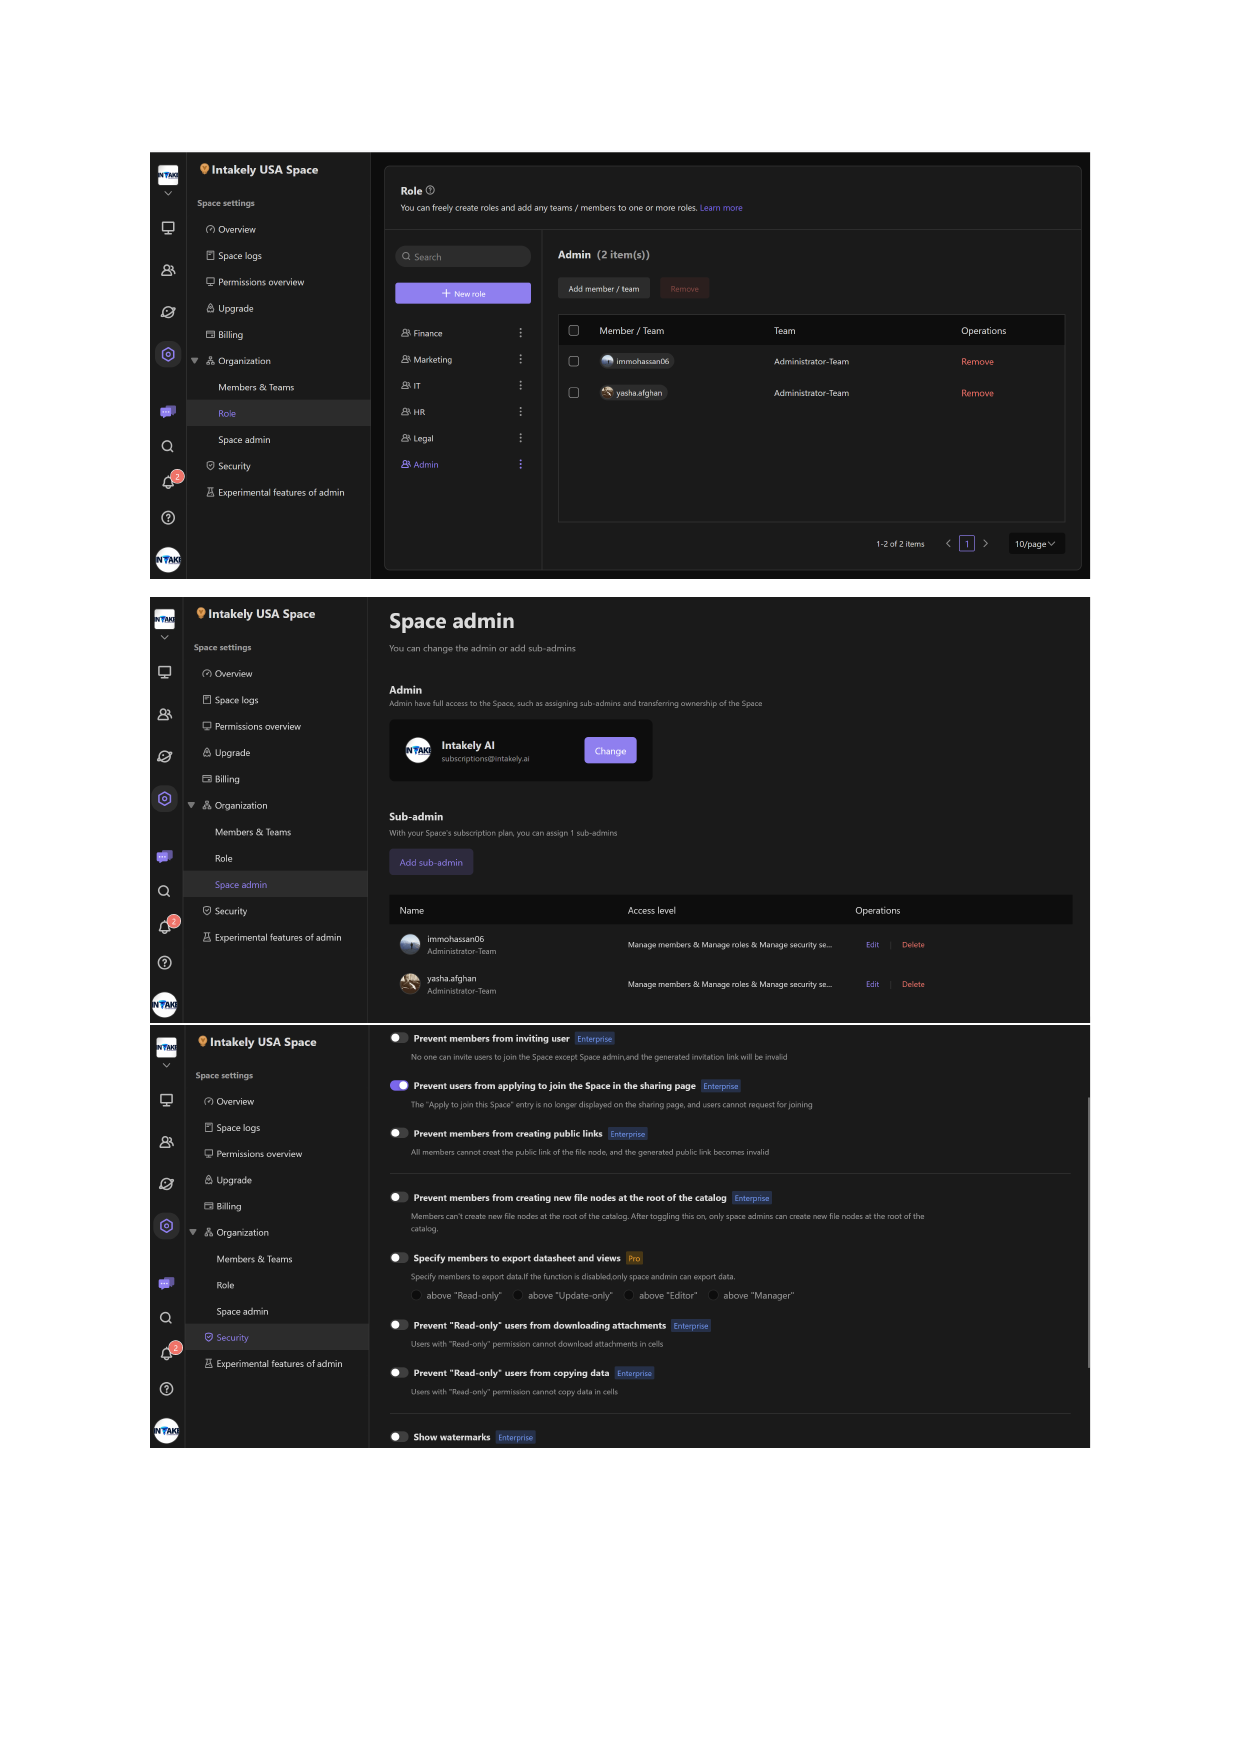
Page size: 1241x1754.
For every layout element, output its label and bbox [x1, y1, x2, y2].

picture [150, 1025, 1091, 1448]
picture [150, 150, 1091, 579]
picture [150, 597, 1091, 1023]
